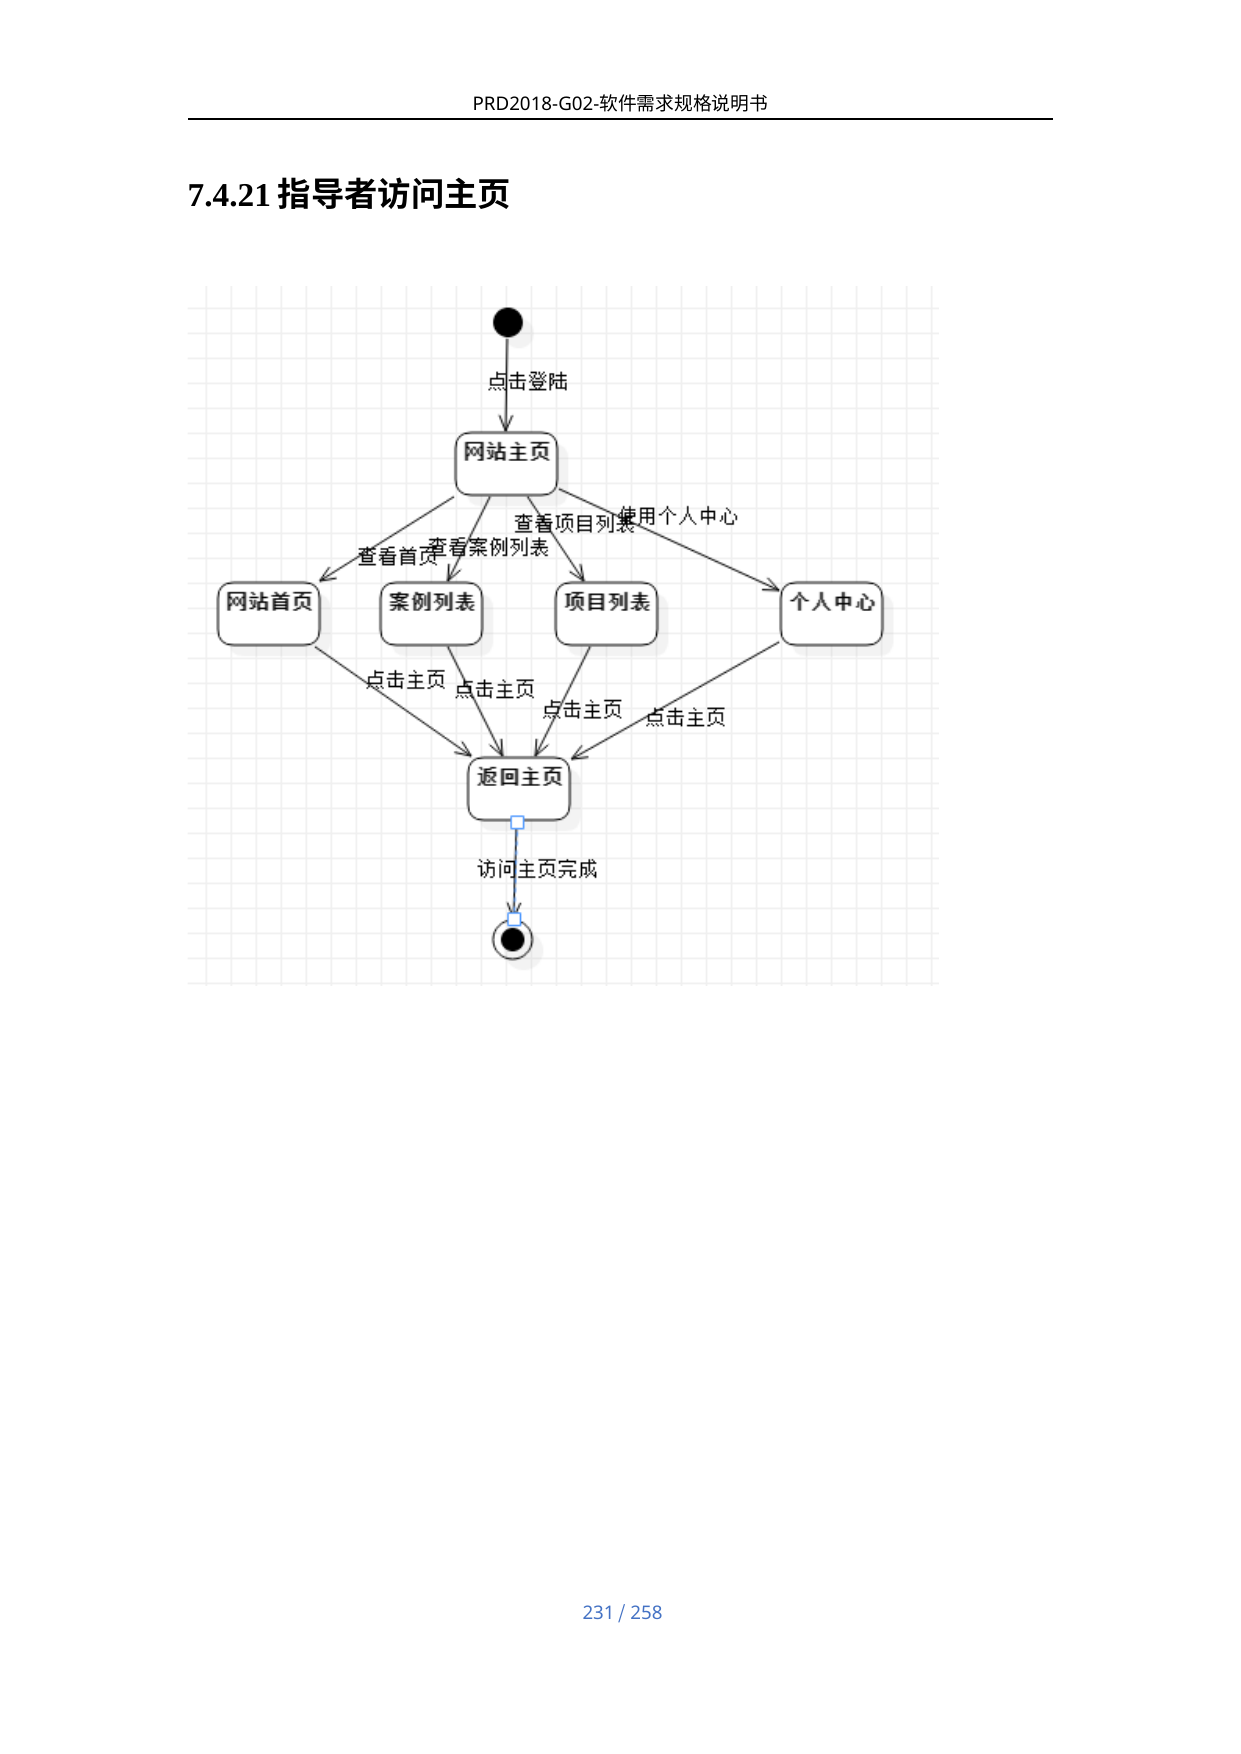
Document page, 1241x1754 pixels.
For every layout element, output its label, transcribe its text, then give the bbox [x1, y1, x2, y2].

picture [187, 286, 939, 986]
subtitle 7.4.21指导者访问主页 [187, 159, 1053, 224]
